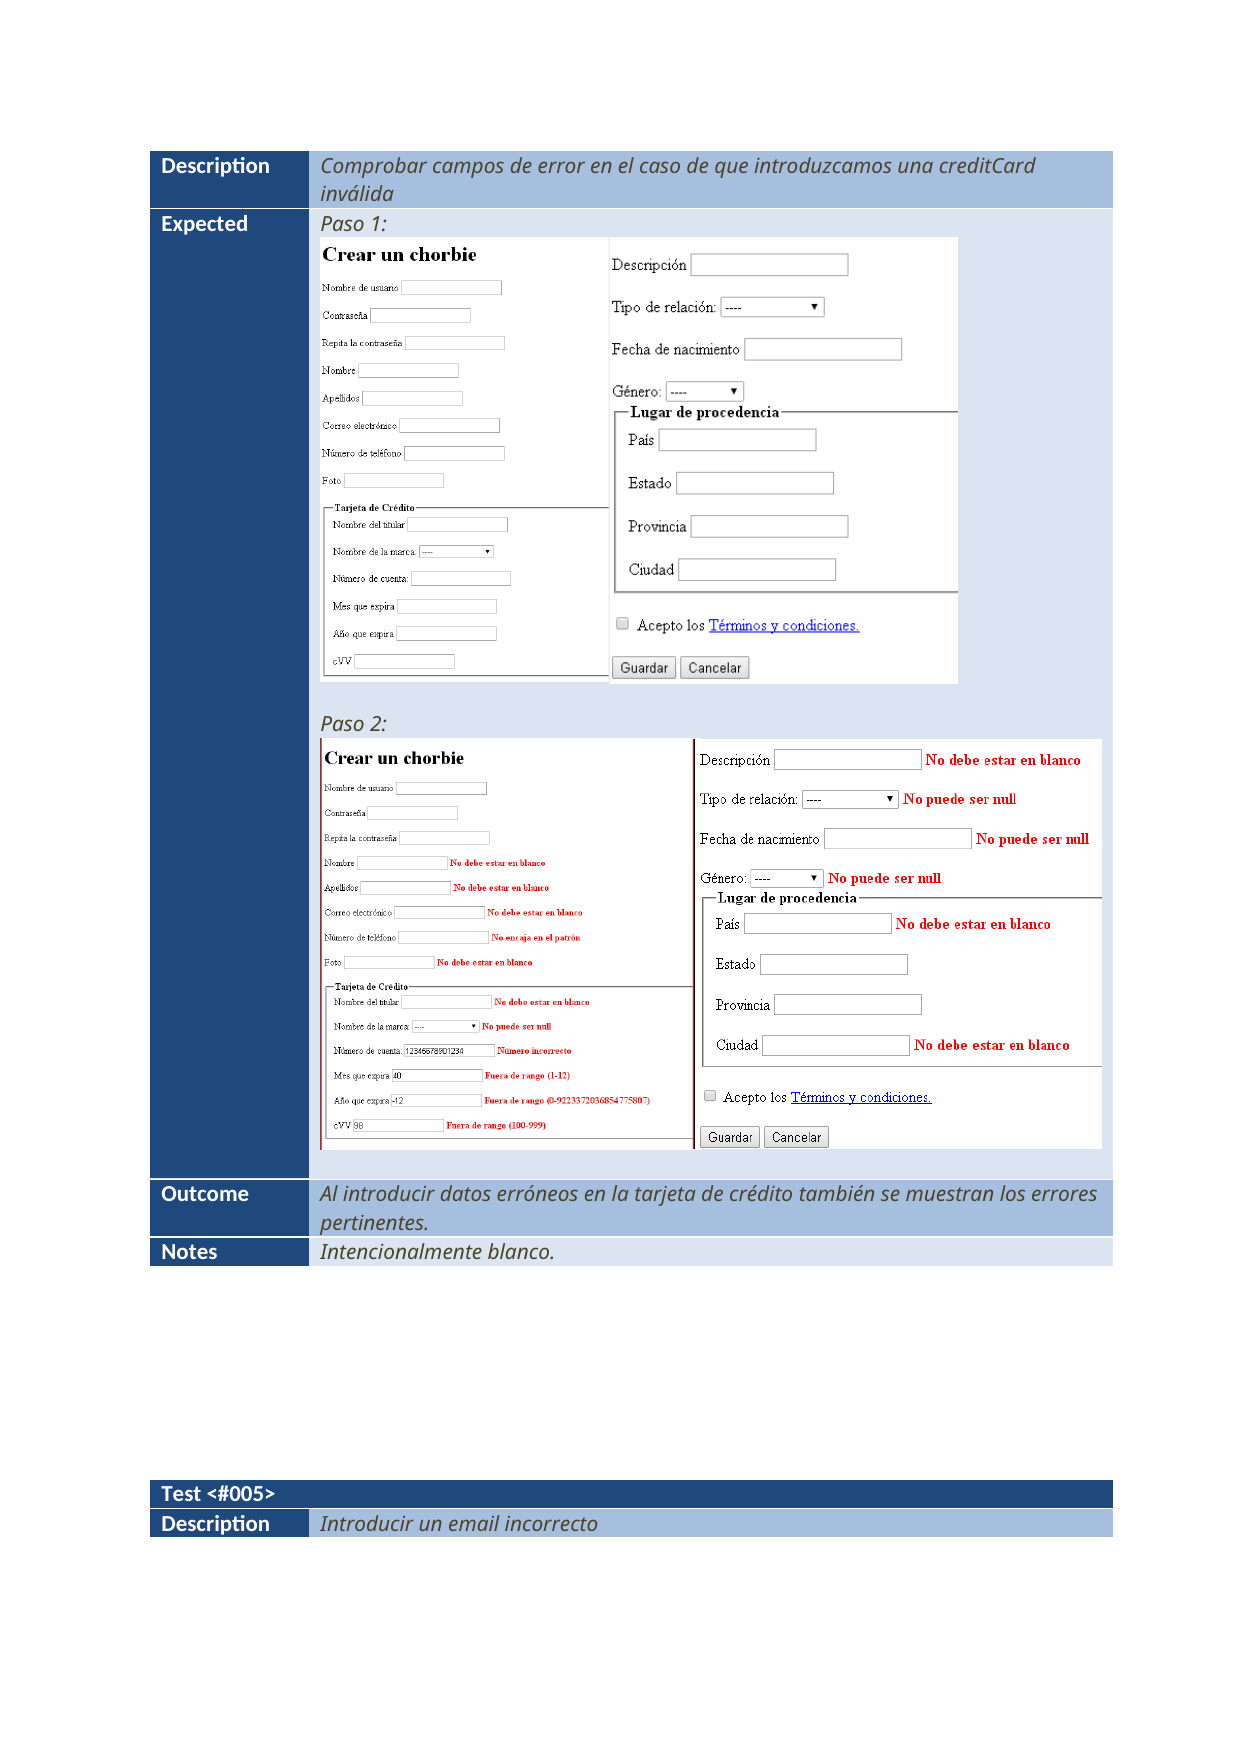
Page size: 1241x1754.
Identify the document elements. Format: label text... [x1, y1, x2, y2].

picture [320, 738, 1103, 1150]
table_cell Paso 1: Paso 2: [309, 209, 1113, 1178]
picture [320, 237, 958, 684]
table_cell Expected [150, 209, 309, 1178]
table_cell Comprobar campos de error en el caso de que introduzcamos una creditCard inválida [309, 151, 1113, 208]
table_cell Description [150, 1509, 309, 1537]
table_cell Description [150, 151, 309, 208]
table_cell Introducir un email incorrecto [309, 1509, 1113, 1537]
table_cell Al introducir datos erróneos en la tarjeta de crédito también se muestran los errores pertinentes. [309, 1180, 1113, 1236]
table_header Test <#005> [150, 1480, 1113, 1508]
table_cell Outcome [150, 1180, 309, 1236]
table_cell Intencionalmente blanco. [309, 1238, 1113, 1266]
table_cell Notes [150, 1238, 309, 1266]
